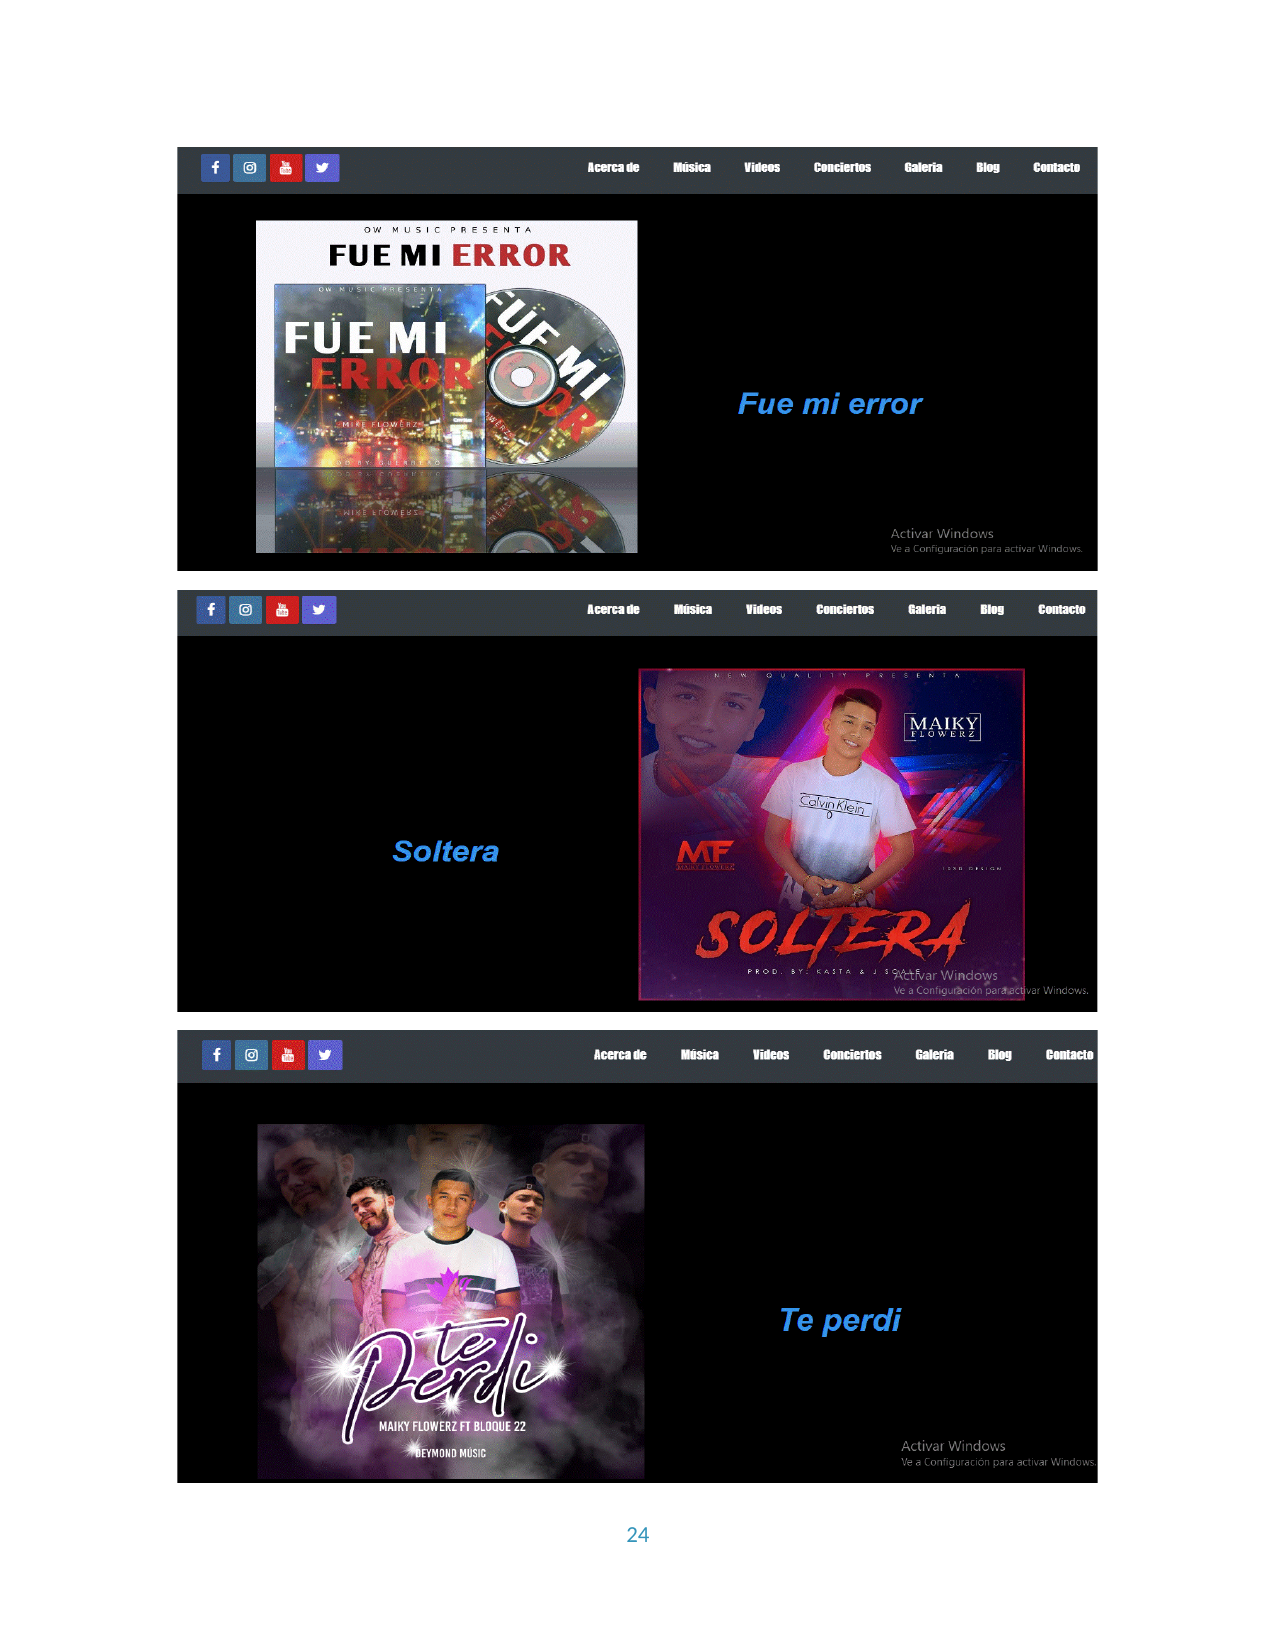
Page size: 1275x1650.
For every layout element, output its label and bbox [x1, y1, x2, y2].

picture [177, 147, 1098, 571]
picture [177, 1030, 1098, 1483]
picture [177, 590, 1098, 1012]
